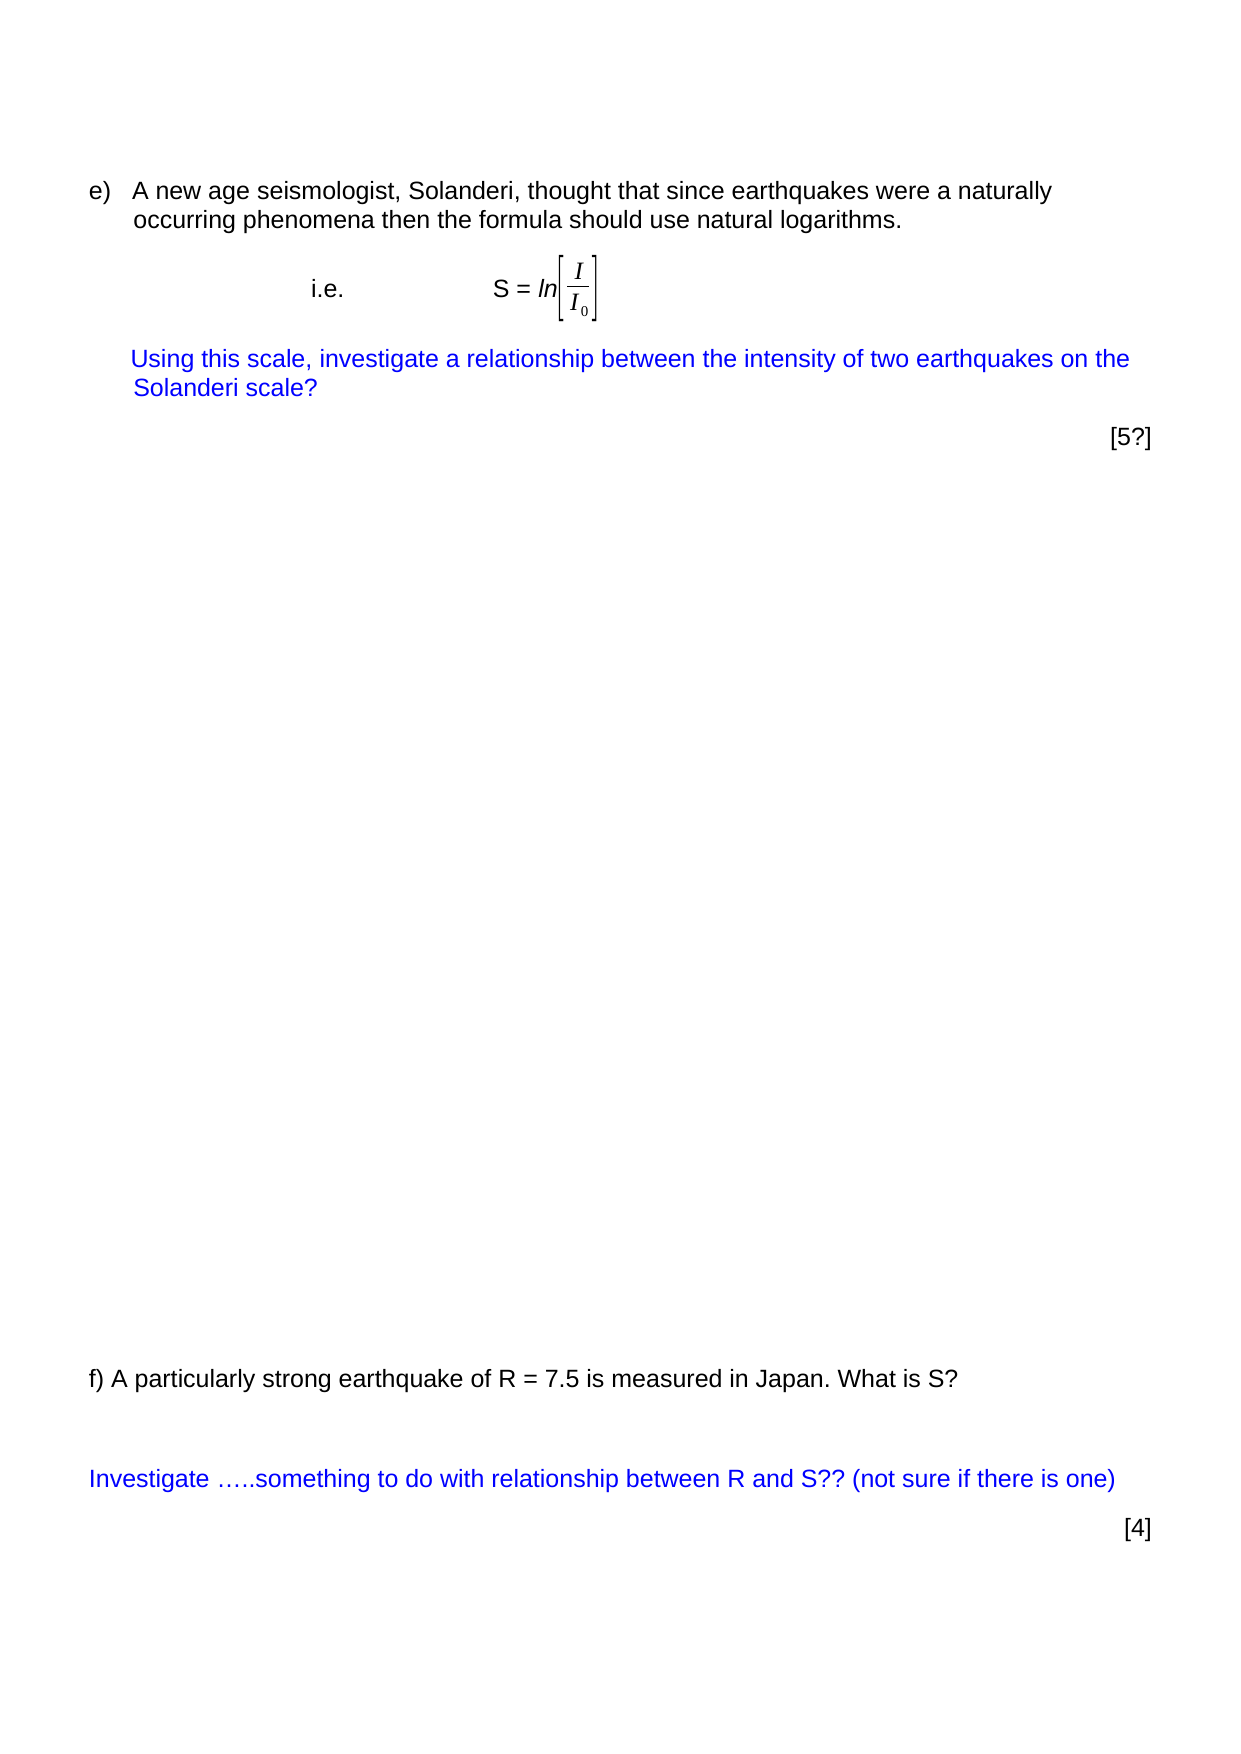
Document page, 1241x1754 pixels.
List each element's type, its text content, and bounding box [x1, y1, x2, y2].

text Investigate …..something to do with relationship between R and S?? (not sure if there is one) [89, 1464, 1152, 1492]
text Using this scale, investigate a relationship between the intensity of two earthquakes on the Solanderi scale? [89, 344, 1152, 402]
text e) A new age seismologist, Solanderi, thought that since earthquakes were a naturally occurring phenomena then the formula should use natural logarithms. [89, 176, 1152, 233]
text [4] [89, 1513, 1152, 1542]
text f) A particularly strong earthquake of R = 7.5 is measured in Japan. What is S? [89, 1364, 1152, 1393]
text i.e. S = ln [89, 254, 1152, 323]
text [5?] [89, 422, 1152, 451]
